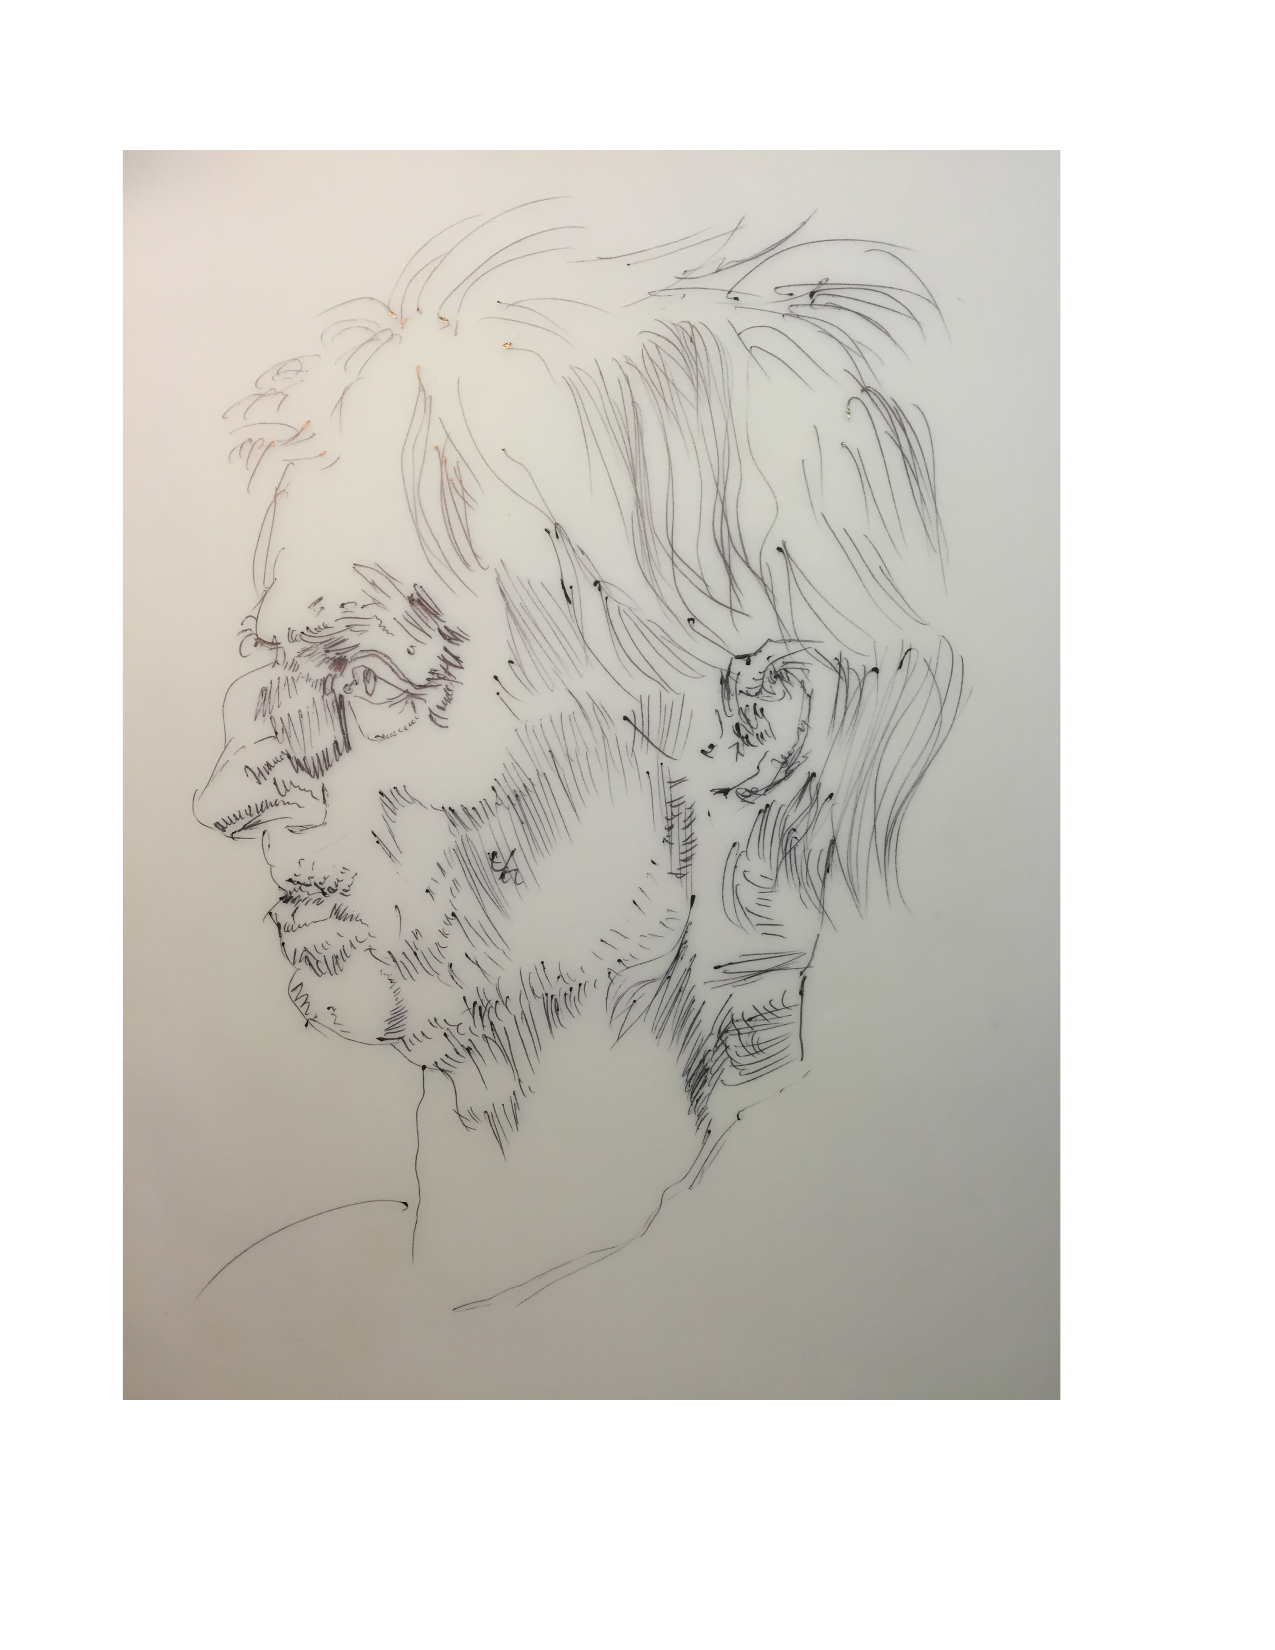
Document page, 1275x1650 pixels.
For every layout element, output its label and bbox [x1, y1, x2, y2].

picture [122, 150, 1061, 1400]
